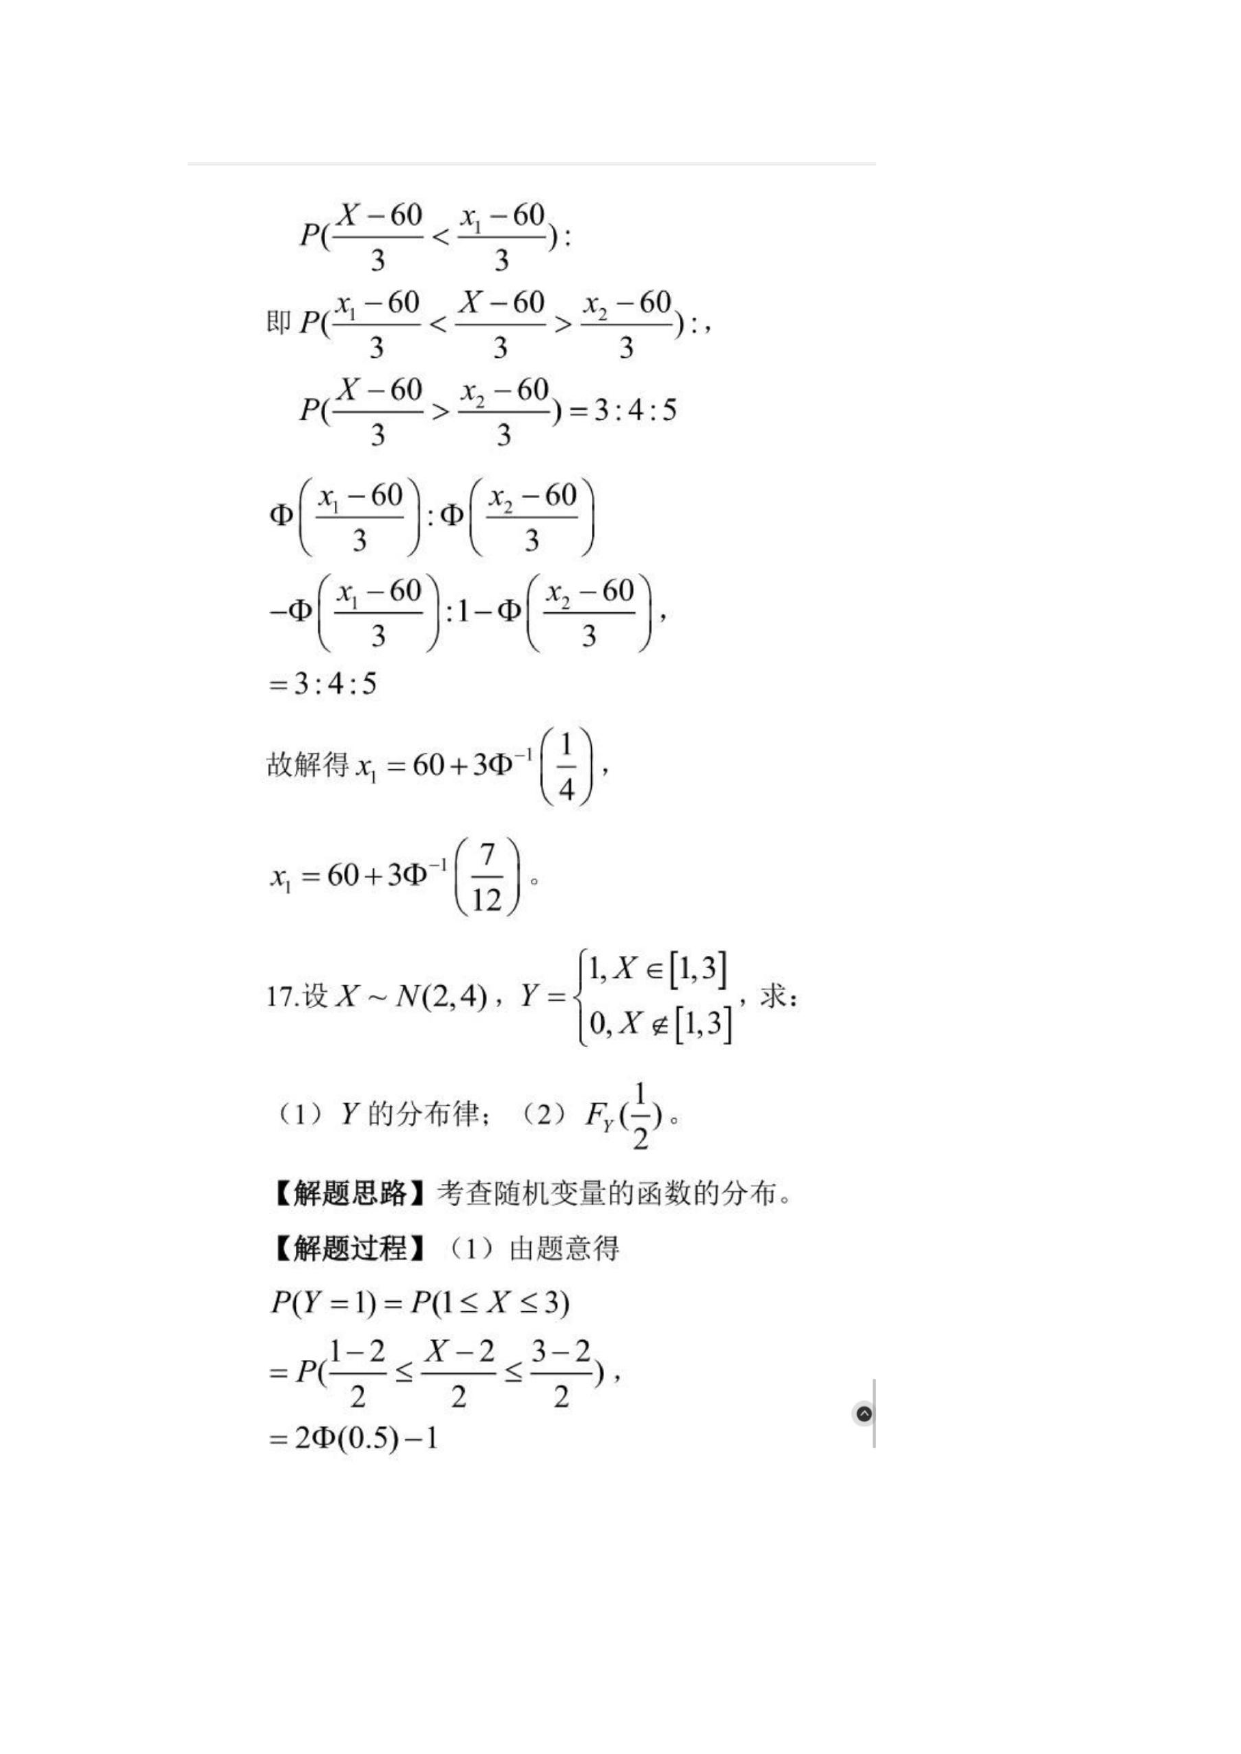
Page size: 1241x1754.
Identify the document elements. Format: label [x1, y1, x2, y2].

picture [187, 162, 877, 1478]
